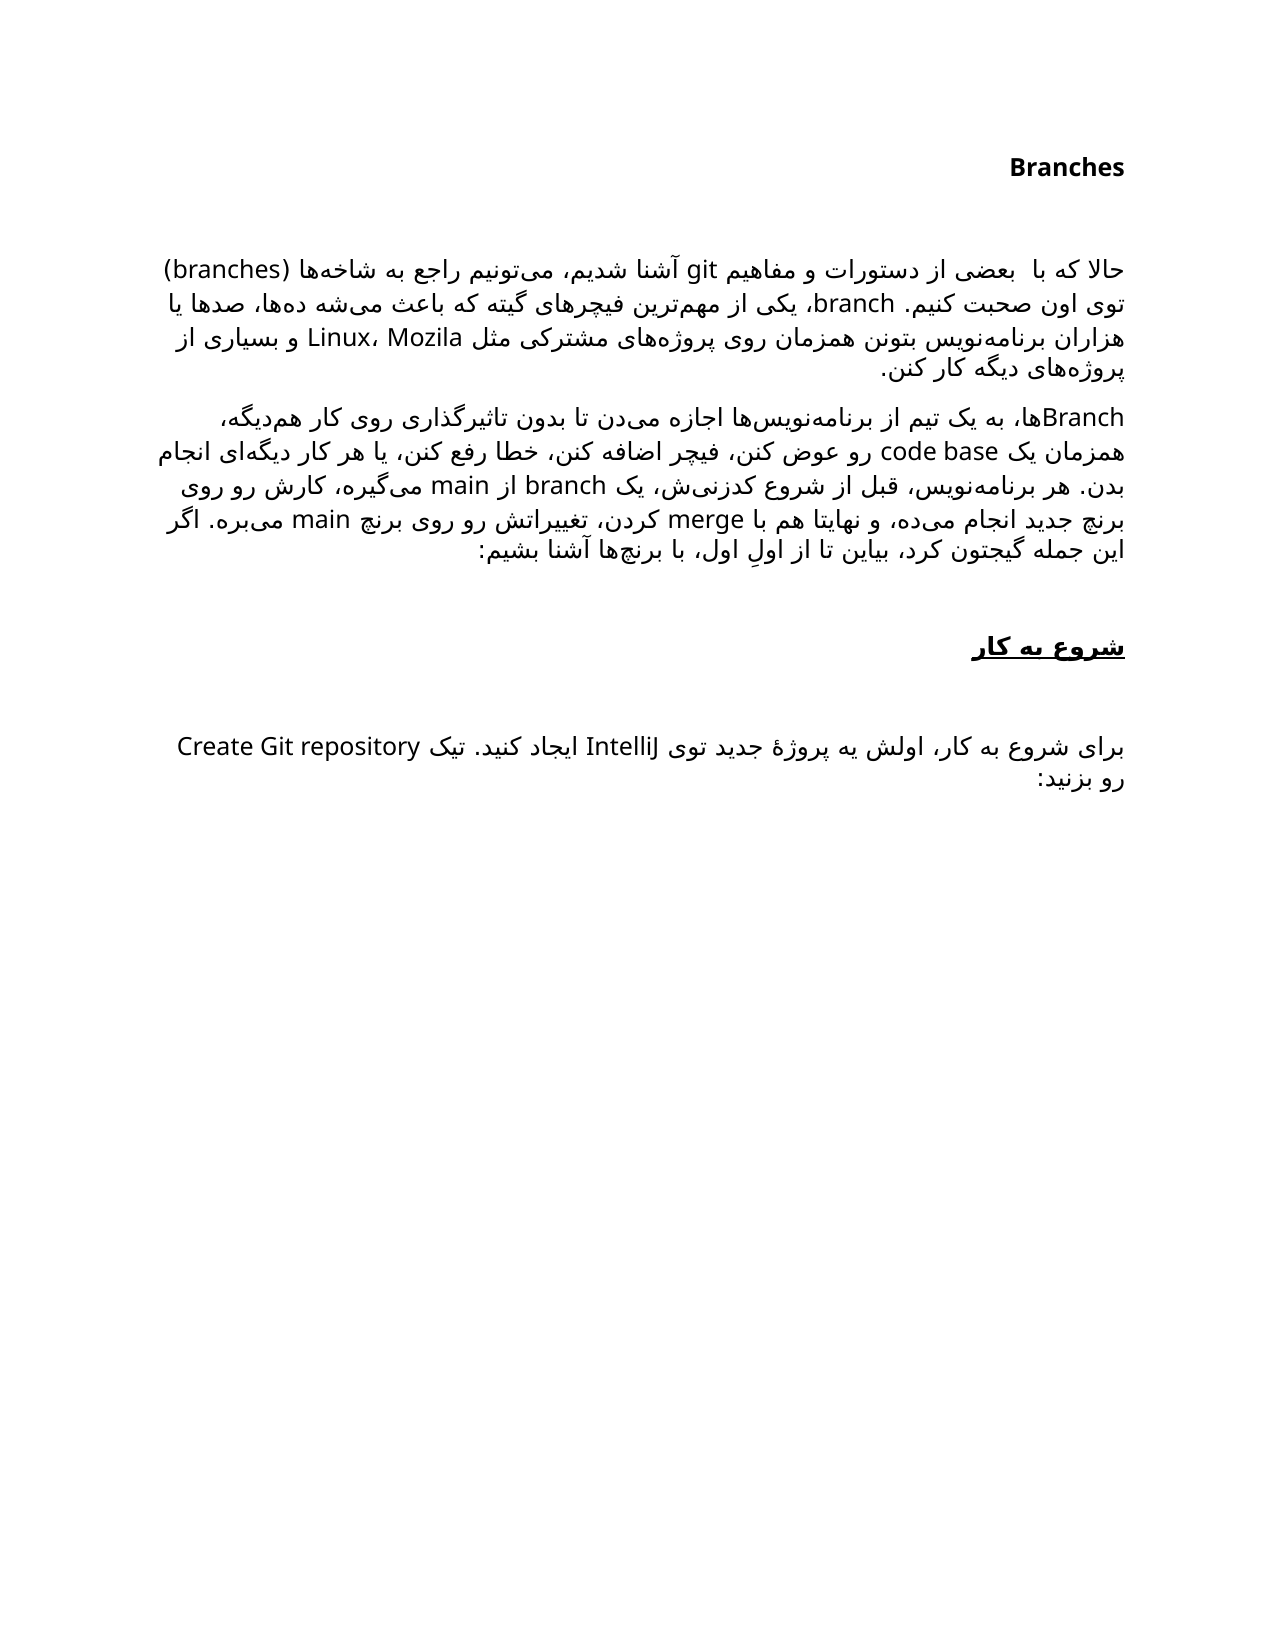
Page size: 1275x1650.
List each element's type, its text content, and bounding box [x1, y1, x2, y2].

text Branchها، به یک تیم از برنامه‌نویس‌ها اجازه می‌دن تا بدون تاثیرگذاری روی کار هم‌دیگه، همزمان یک code base رو عوض کنن، فیچر اضافه کنن، خطا رفع کنن، یا هر کار دیگه‌ای انجام بدن. هر برنامه‌نویس، قبل از شروع کدزنی‌ش، یک branch از main می‌گیره، کارش رو روی برنچ جدید انجام می‌ده، و نهایتا هم با merge کردن، تغییراتش رو روی برنچ main می‌بره. اگر این جمله گیجتون کرد، بیاین تا از اولِ اول، با برنچ‌ها آشنا بشیم: [150, 399, 1125, 565]
text Branches [150, 150, 1125, 184]
text حالا که با بعضی از دستورات و مفاهیم git آشنا شدیم، می‌تونیم راجع به شاخه‌ها (branches) توی اون صحبت کنیم. branch، یکی از مهم‌ترین فیچرهای گیته که باعث می‌شه ده‌ها، صدها یا هزاران برنامه‌نویس بتونن همزمان روی پروژه‌های مشترکی مثل Linux، Mozila و بسیاری از پروژه‌های دیگه کار کنن. [150, 251, 1125, 383]
text برای شروع به کار، اولش یه پروژهٔ جدید توی IntelliJ ایجاد کنید. تیک Create Git repository رو بزنید: با زدن این تیک، خود IntelliJ برای پروژه‌تون یه ریپوی git درست می‌کنه، یه فایل .gitignore توش می‌ذاره و کارهای اولیه رو انجام می‌ده، تا شما بتونین راحت‌تر با git کار کنین. مثلا اگر به فایل .gitignore که براتون ساخته شده یه نگاه بندازین، می‌بینید که خیلی از دایرکتوری‌هایی که IDEهای مختلف برای خودشون درست می‌کنن و ربطی به پروژه‌تون نداره اون‌جا هست: [150, 729, 1125, 792]
text شروع به کار [150, 632, 1125, 661]
